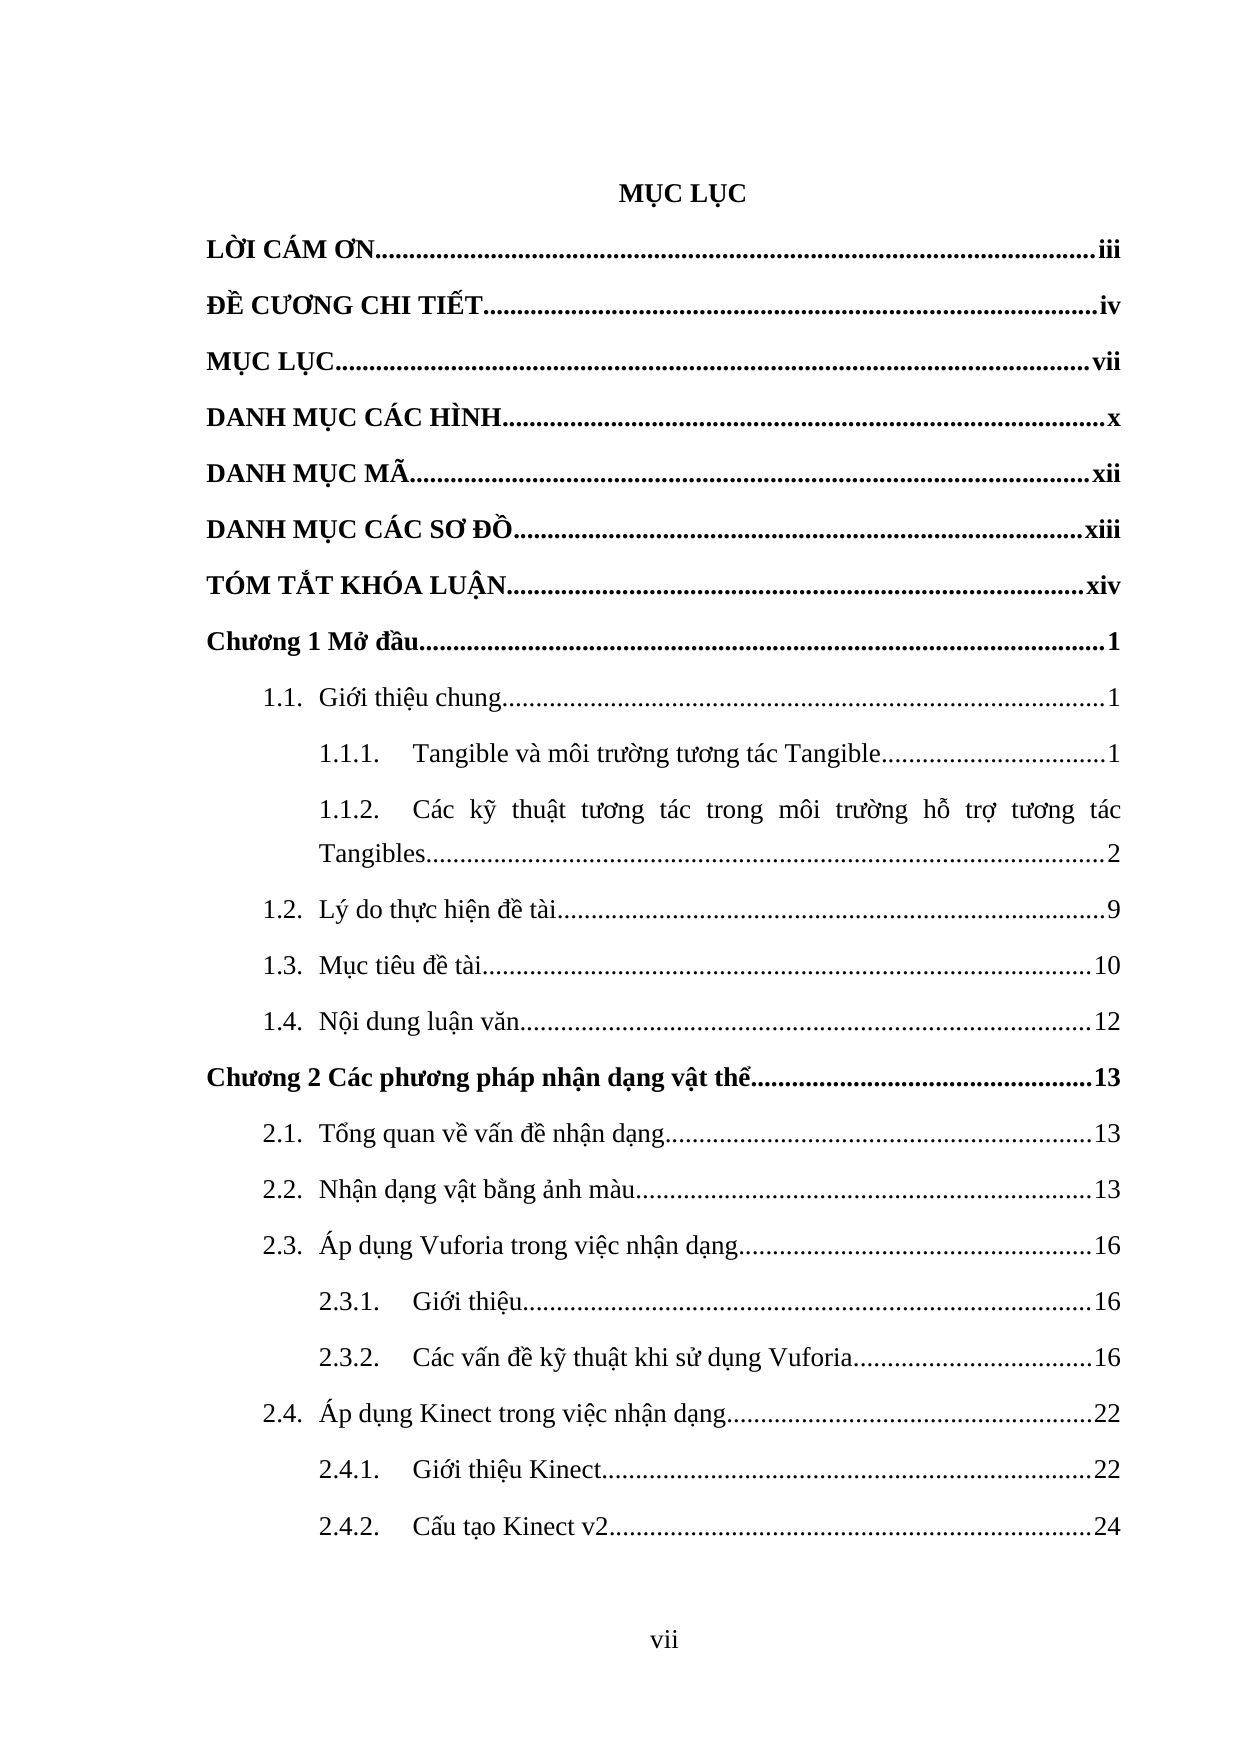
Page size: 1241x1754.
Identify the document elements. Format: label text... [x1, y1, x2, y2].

text 2.1. Tổng quan về vấn đề nhận dạng 13 [262, 1117, 1122, 1148]
text 2.3.2. Các vấn đề kỹ thuật khi sử dụng Vuforia 16 [319, 1342, 1122, 1373]
text 2.4.2. Cấu tạo Kinect v2 24 [319, 1510, 1122, 1541]
text LỜI CÁM ƠN iii [206, 233, 1122, 264]
text Chương 1 Mở đầu 1 [206, 626, 1122, 657]
text DANH MỤC MÃ xii [206, 457, 1122, 488]
text 1.1.2. Các kỹ thuật tương tác trong môi trường hỗ trợ tương tác Tangibles 2 [319, 794, 1122, 868]
text 1.1. Giới thiệu chung 1 [262, 682, 1122, 713]
text 2.3. Áp dụng Vuforia trong việc nhận dạng 16 [262, 1229, 1122, 1261]
text 1.3. Mục tiêu đề tài 10 [262, 949, 1122, 980]
title MỤC LỤC [206, 177, 1122, 208]
text 1.4. Nội dung luận văn 12 [262, 1005, 1122, 1036]
text 1.2. Lý do thực hiện đề tài 9 [262, 893, 1122, 924]
text ĐỀ CƯƠNG CHI TIẾT iv [206, 289, 1122, 320]
text 1.1.1. Tangible và môi trường tương tác Tangible 1 [319, 738, 1122, 769]
text 2.2. Nhận dạng vật bằng ảnh màu 13 [262, 1173, 1122, 1204]
text 2.4. Áp dụng Kinect trong việc nhận dạng 22 [262, 1398, 1122, 1429]
text DANH MỤC CÁC HÌNH x [206, 401, 1122, 432]
text MỤC LỤC vii [206, 345, 1122, 376]
text DANH MỤC CÁC SƠ ĐỒ xiii [206, 513, 1122, 544]
text Chương 2 Các phương pháp nhận dạng vật thể 13 [206, 1061, 1122, 1092]
text 2.3.1. Giới thiệu 16 [319, 1286, 1122, 1317]
text 2.4.1. Giới thiệu Kinect 22 [319, 1454, 1122, 1485]
text TÓM TẮT KHÓA LUẬN xiv [206, 569, 1122, 601]
